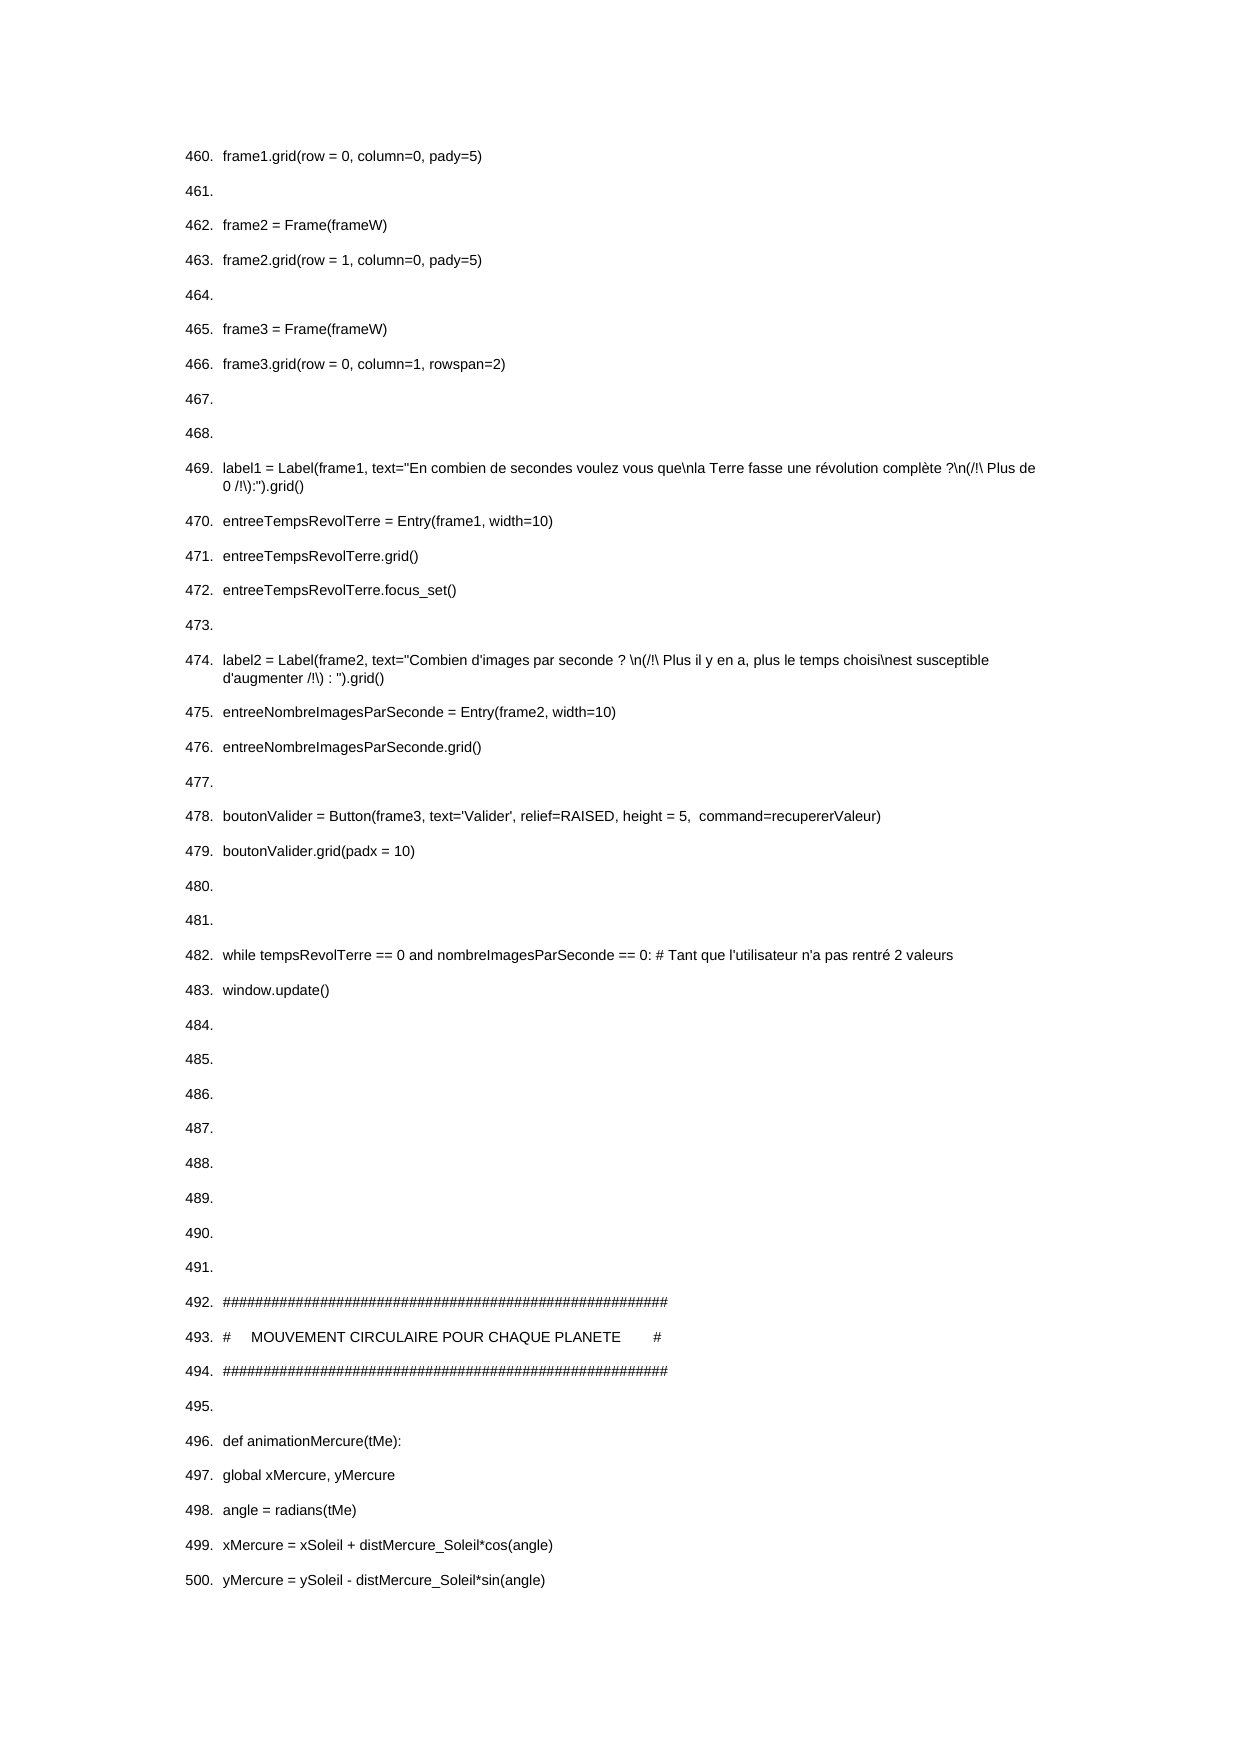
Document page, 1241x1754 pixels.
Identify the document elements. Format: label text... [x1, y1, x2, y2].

list ####################################################### [185, 1294, 1093, 1310]
list label1 = Label(frame1, text="En combien de secondes voulez vous que\nla Terre fasse une révolution complète ?\n(/!\ Plus de 0 /!\):").grid() [185, 460, 1093, 494]
list entreeTempsRevolTerre.grid() [185, 547, 1093, 564]
list entreeNombreImagesParSeconde = Entry(frame2, width=10) [185, 704, 1093, 721]
list # MOUVEMENT CIRCULAIRE POUR CHAQUE PLANETE # [185, 1328, 1093, 1345]
list def animationMercure(tMe): [185, 1432, 1093, 1449]
list frame3 = Frame(frameW) [185, 321, 1093, 338]
list global xMercure, yMercure [185, 1467, 1093, 1484]
list entreeNombreImagesParSeconde.grid() [185, 739, 1093, 755]
list boutonValider.grid(padx = 10) [185, 843, 1093, 859]
list while tempsRevolTerre == 0 and nombreImagesParSeconde == 0: # Tant que l'utilisateur n'a pas rentré 2 valeurs [185, 947, 1093, 963]
list frame3.grid(row = 0, column=1, rowspan=2) [185, 356, 1093, 372]
list yMercure = ySoleil - distMercure_Soleil*sin(angle) [185, 1571, 1093, 1588]
list angle = radians(tMe) [185, 1502, 1093, 1518]
list frame1.grid(row = 0, column=0, pady=5) [185, 148, 1093, 164]
list ####################################################### [185, 1363, 1093, 1380]
list boutonValider = Button(frame3, text='Valider', relief=RAISED, height = 5, command=recupererValeur) [185, 808, 1093, 825]
list entreeTempsRevolTerre = Entry(frame1, width=10) [185, 512, 1093, 529]
list xMercure = xSoleil + distMercure_Soleil*cos(angle) [185, 1536, 1093, 1553]
list entreeTempsRevolTerre.focus_set() [185, 582, 1093, 599]
list frame2 = Frame(frameW) [185, 217, 1093, 234]
list frame2.grid(row = 1, column=0, pady=5) [185, 252, 1093, 268]
list label2 = Label(frame2, text="Combien d'images par seconde ? \n(/!\ Plus il y en a, plus le temps choisi\nest susceptible d'augmenter /!\) : ").grid() [185, 651, 1093, 686]
list window.update() [185, 981, 1093, 998]
